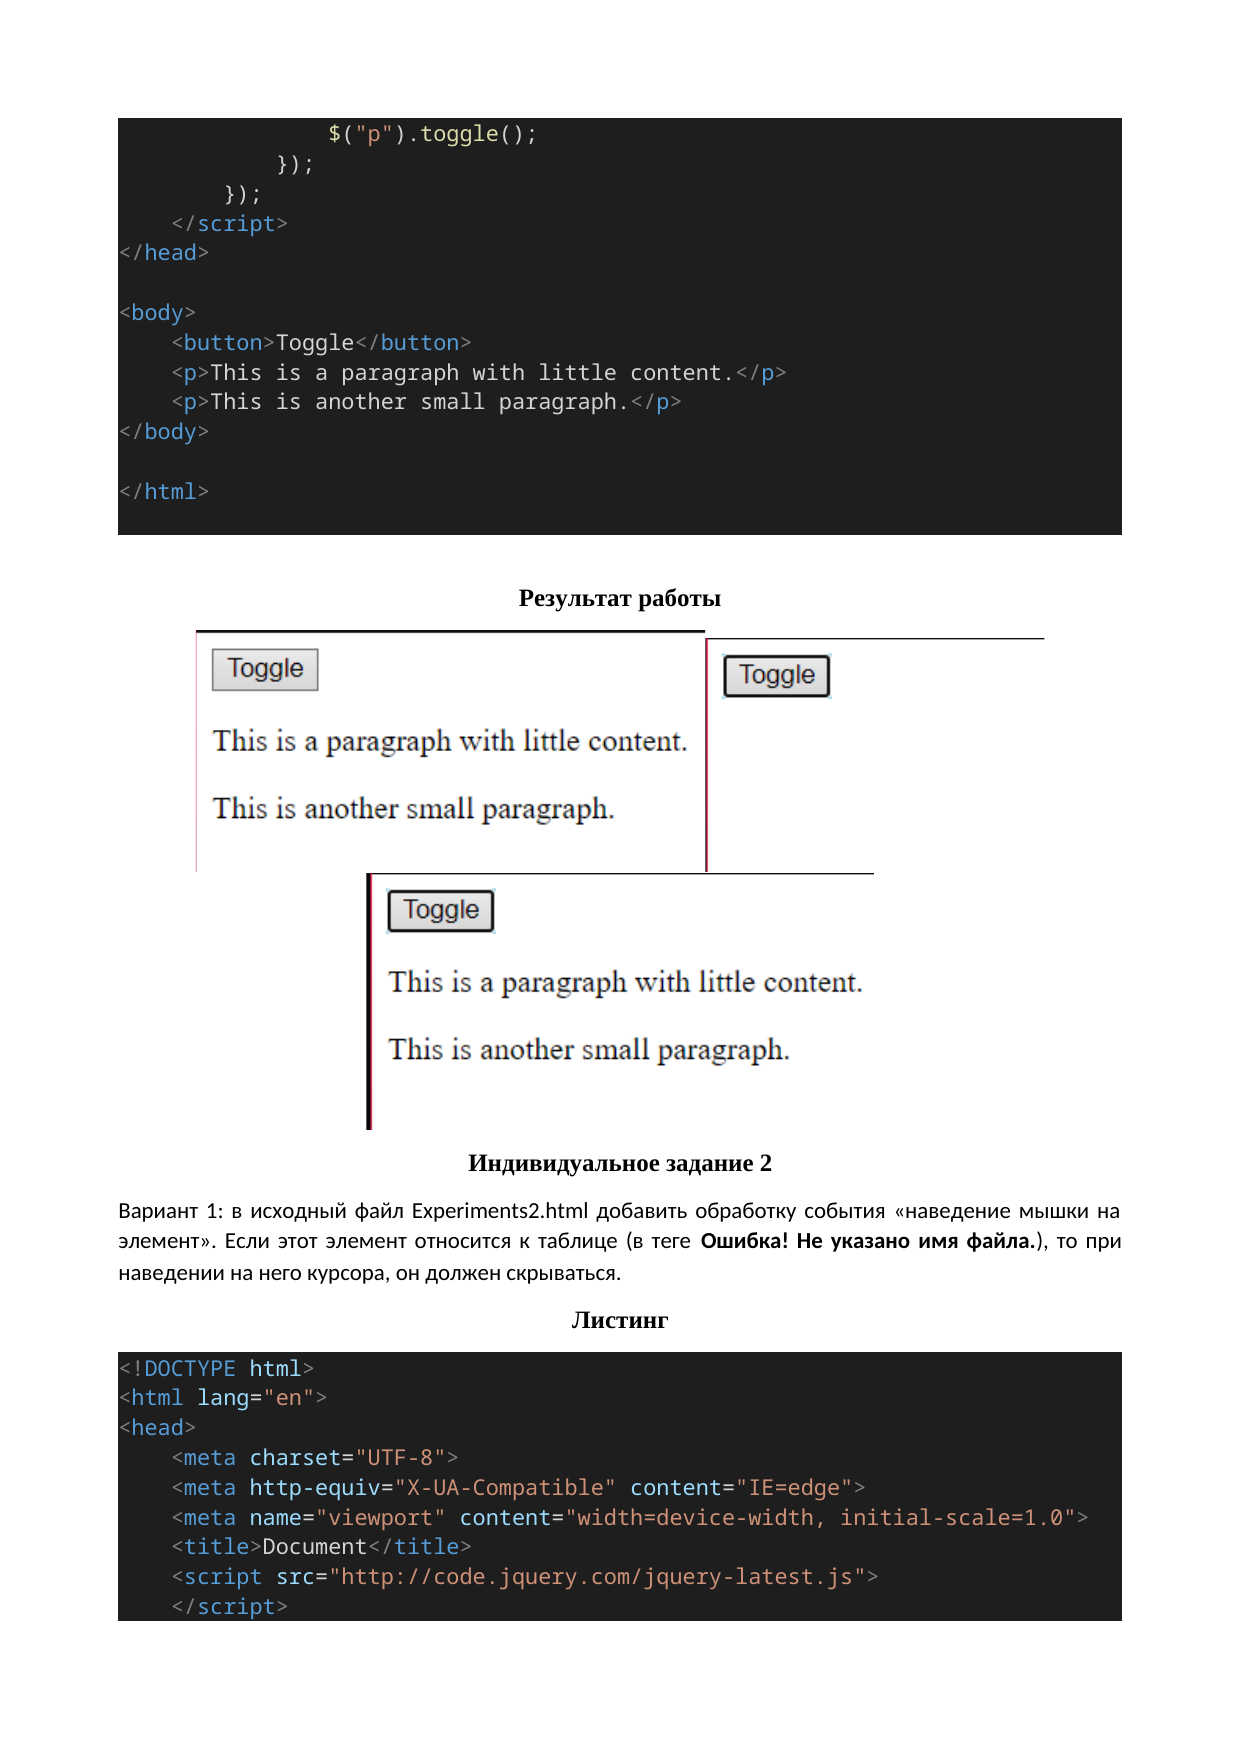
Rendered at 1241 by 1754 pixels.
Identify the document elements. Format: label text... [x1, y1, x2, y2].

picture [195, 630, 1045, 872]
text }); [118, 148, 1122, 178]
text <title>Document</title> [118, 1531, 1122, 1561]
text </body> [118, 416, 1122, 446]
text <p>This is a paragraph with little content.</p> [118, 356, 1122, 386]
text <meta http-equiv="X-UA-Compatible" content="IE=edge"> [118, 1472, 1122, 1501]
text Индивидуальное задание 2 [118, 1148, 1122, 1177]
text </script> [118, 207, 1122, 237]
text $("p").toggle(); [118, 118, 1122, 148]
text <meta charset="UTF-8"> [118, 1442, 1122, 1472]
text <script src="http://code.jquery.com/jquery-latest.js"> [118, 1561, 1122, 1591]
text }); [118, 178, 1122, 207]
text Листинг [118, 1305, 1122, 1333]
text <p>This is another small paragraph.</p> [118, 386, 1122, 416]
text <head> [118, 1412, 1122, 1442]
text <button>Toggle</button> [118, 327, 1122, 356]
text Вариант 1: в исходный файл Experiments2.html добавить обработку события «наведение мышки на элемент». Если этот элемент относится к таблице (в теге Ошибка! Не указано имя файла.), то при наведении на него курсора, он должен скрываться. [118, 1196, 1122, 1286]
text <body> [118, 297, 1122, 327]
text </script> [118, 1591, 1122, 1621]
text </html> [118, 476, 1122, 505]
text <html lang="en"> [118, 1382, 1122, 1412]
picture [366, 873, 874, 1130]
text <meta name="viewport" content="width=device-width, initial-scale=1.0"> [118, 1501, 1122, 1531]
text </head> [118, 237, 1122, 267]
text Результат работы [118, 583, 1122, 612]
text <!DOCTYPE html> [118, 1352, 1122, 1382]
